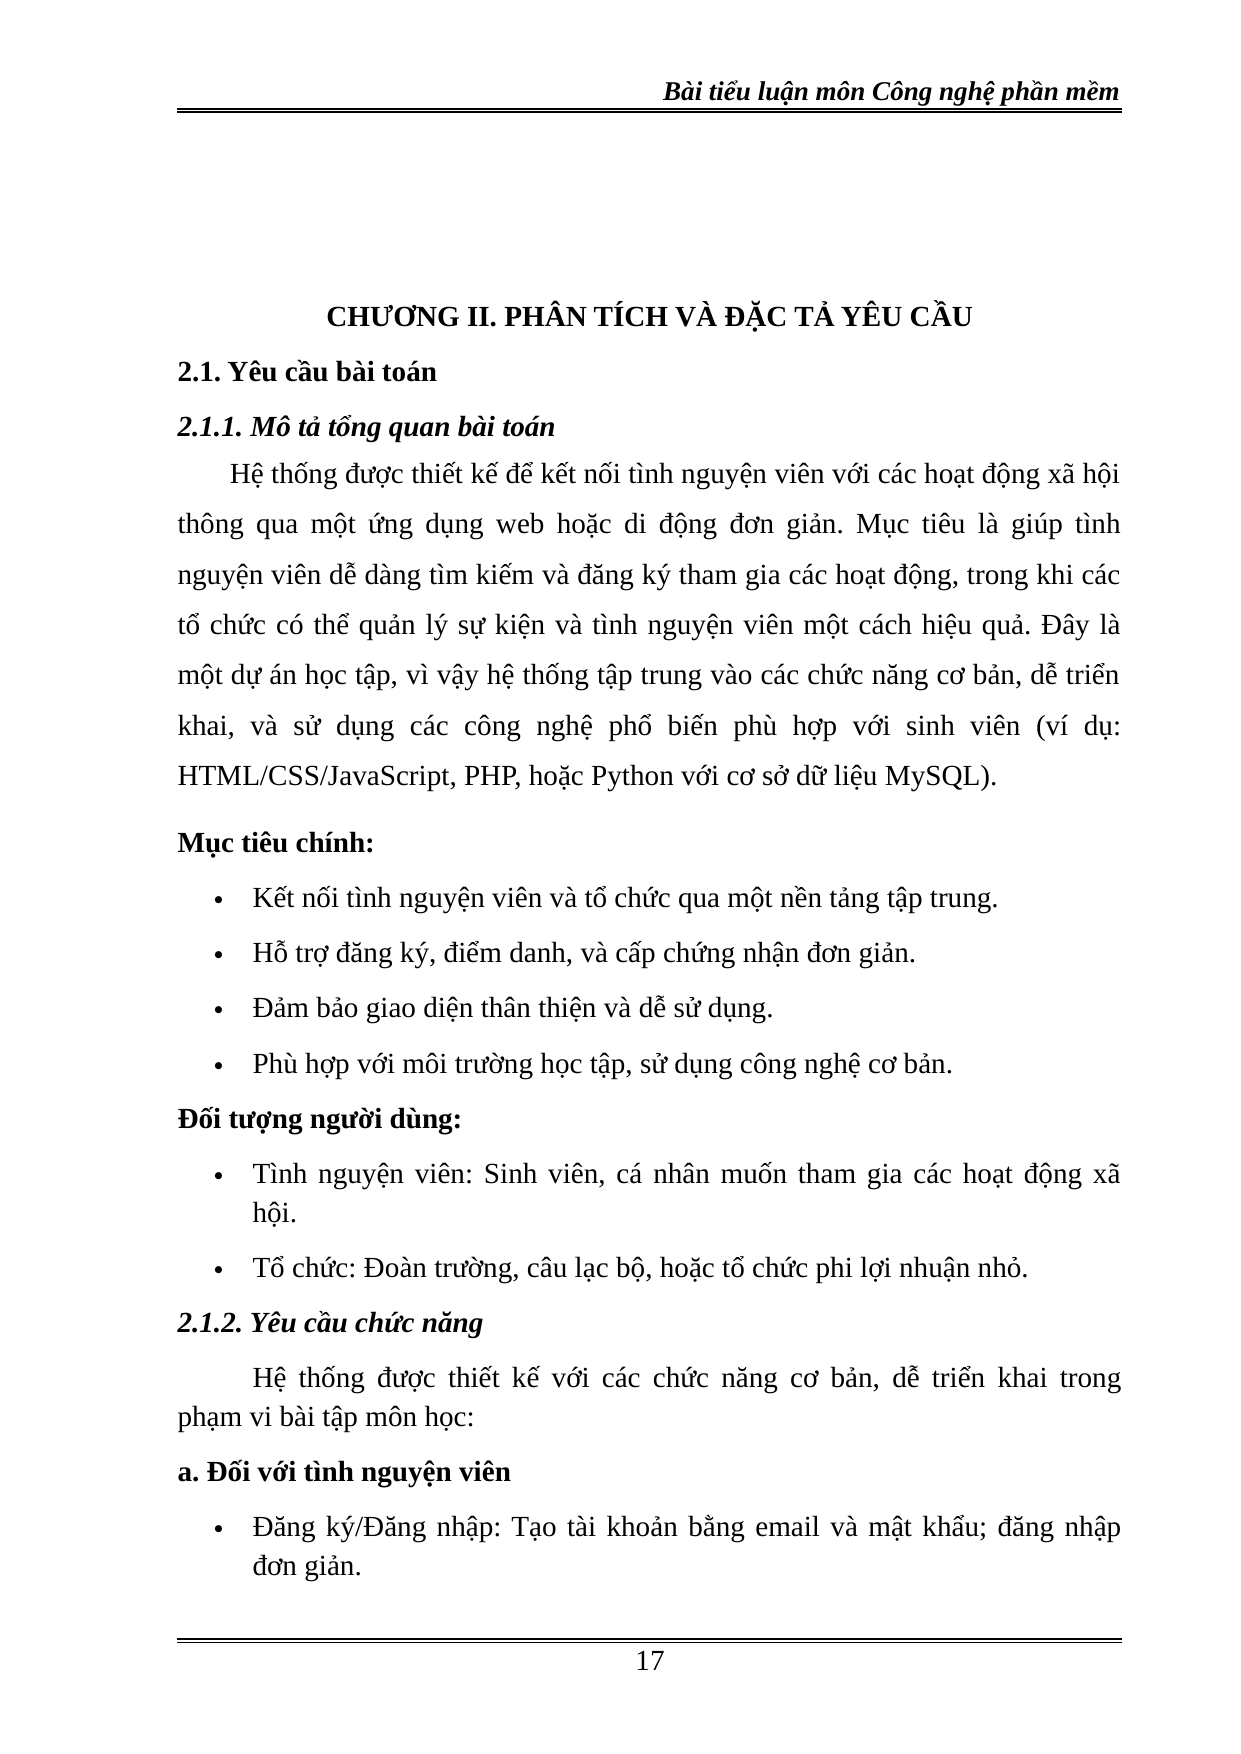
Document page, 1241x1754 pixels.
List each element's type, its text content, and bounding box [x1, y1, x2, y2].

subtitle CHƯƠNG II. PHÂN TÍCH VÀ ĐẶC TẢ YÊU CẦU [177, 299, 1122, 332]
list Kết nối tình nguyện viên và tổ chức qua một nền tảng tập trung. [215, 880, 1122, 914]
list Tổ chức: Đoàn trường, câu lạc bộ, hoặc tổ chức phi lợi nhuận nhỏ. [215, 1250, 1122, 1283]
text Mục tiêu chính: [177, 825, 1122, 858]
list Đăng ký/Đăng nhập: Tạo tài khoản bằng email và mật khẩu; đăng nhập đơn giản. [215, 1509, 1122, 1581]
list Hỗ trợ đăng ký, điểm danh, và cấp chứng nhận đơn giản. [215, 935, 1122, 969]
text Hệ thống được thiết kế để kết nối tình nguyện viên với các hoạt động xã hội thông qua một ứng dụng web hoặc di động đơn giản. Mục tiêu là giúp tình nguyện viên dễ dàng tìm kiếm và đăng ký tham gia các hoạt động, trong khi các tổ chức có thể quản lý sự kiện và tình nguyện viên một cách hiệu quả. Đây là một dự án học tập, vì vậy hệ thống tập trung vào các chức năng cơ bản, dễ triển khai, và sử dụng các công nghệ phổ biến phù hợp với sinh viên (ví dụ: HTML/CSS/JavaScript, PHP, hoặc Python với cơ sở dữ liệu MySQL). [177, 456, 1122, 792]
text a. Đối với tình nguyện viên [177, 1454, 1122, 1488]
list Đảm bảo giao diện thân thiện và dễ sử dụng. [215, 991, 1122, 1024]
subtitle 2.1. Yêu cầu bài toán [177, 354, 1122, 388]
list Tình nguyện viên: Sinh viên, cá nhân muốn tham gia các hoạt động xã hội. [215, 1156, 1122, 1228]
list Phù hợp với môi trường học tập, sử dụng công nghệ cơ bản. [215, 1046, 1122, 1079]
text Hệ thống được thiết kế với các chức năng cơ bản, dễ triển khai trong phạm vi bài tập môn học: [177, 1360, 1122, 1432]
text 2.1.2. Yêu cầu chức năng [177, 1305, 1122, 1339]
subtitle 2.1.1. Mô tả tổng quan bài toán [177, 409, 1122, 443]
text Đối tượng người dùng: [177, 1101, 1122, 1134]
